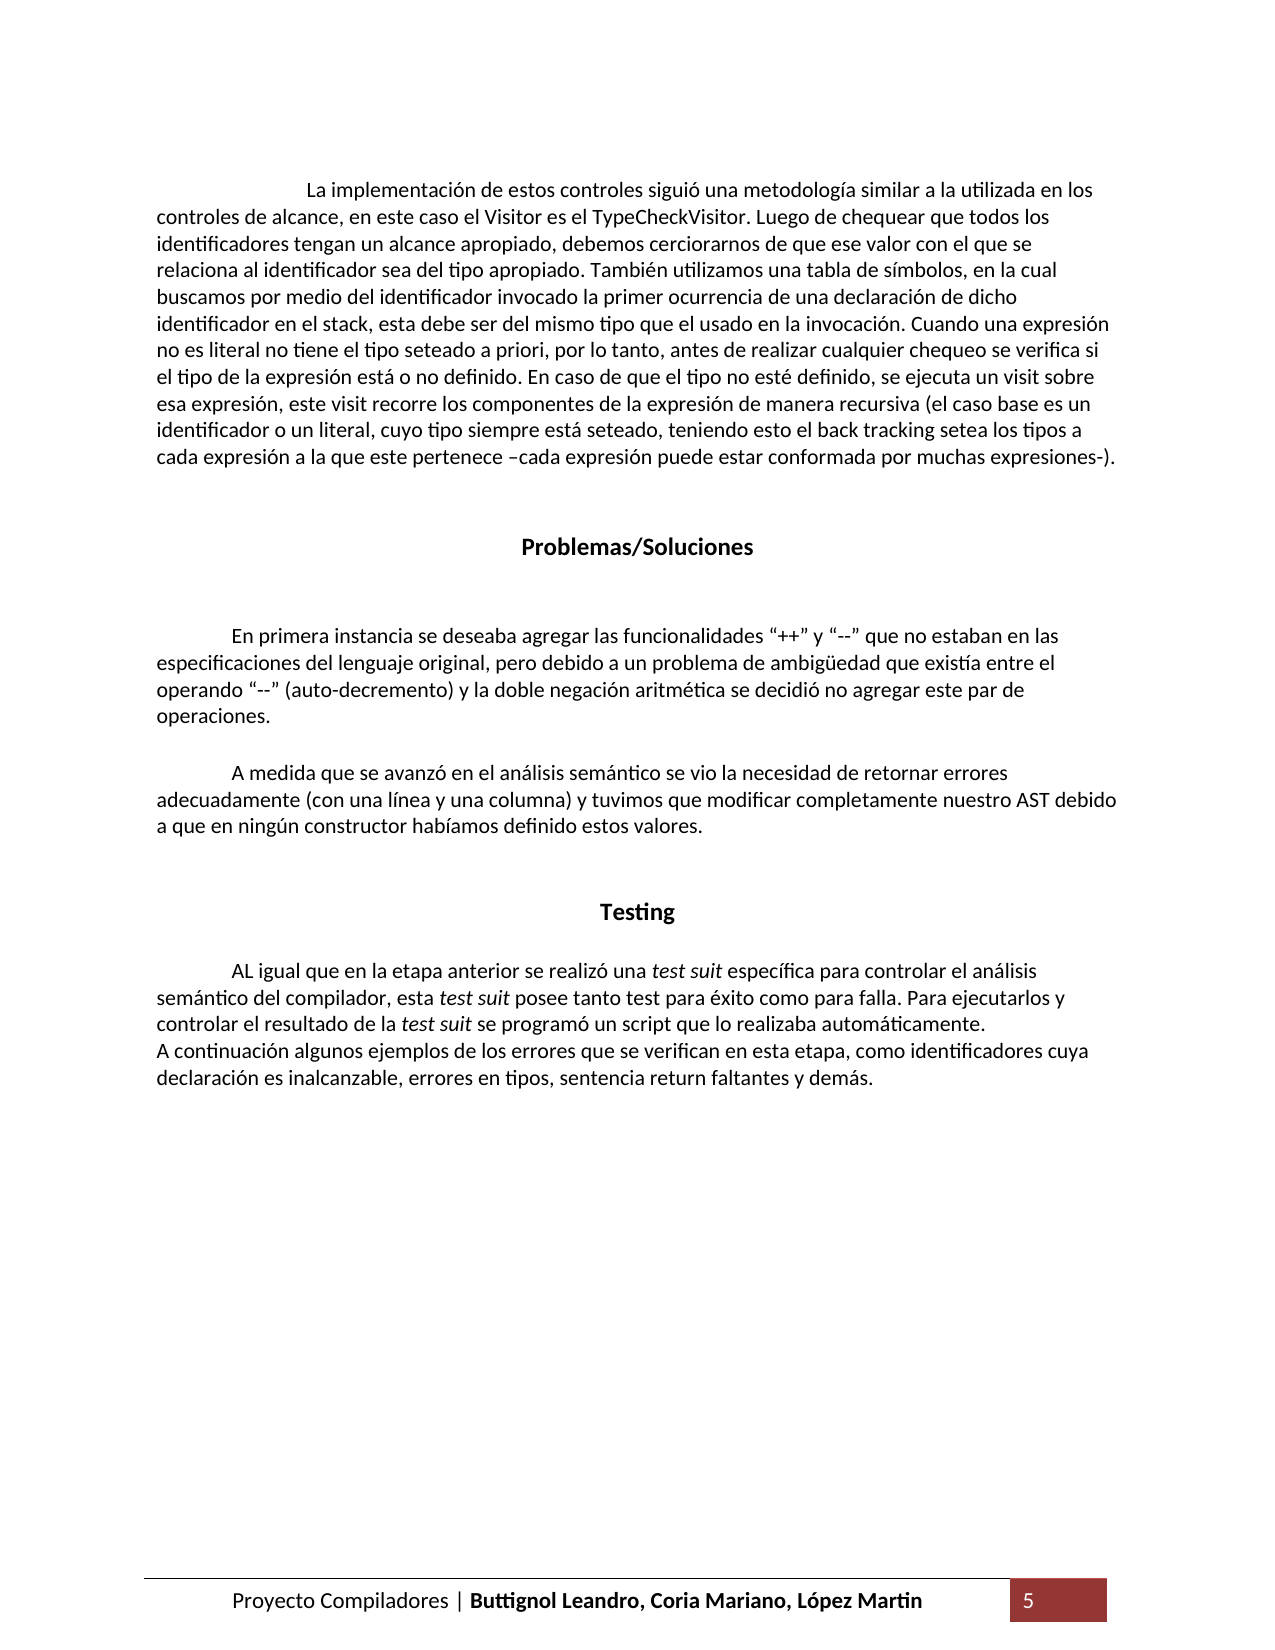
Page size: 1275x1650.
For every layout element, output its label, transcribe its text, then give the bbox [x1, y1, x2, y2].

text Problemas/Soluciones [156, 531, 1118, 562]
text En primera instancia se deseaba agregar las funcionalidades “++” y “--” que no estaban en las especificaciones del lenguaje original, pero debido a un problema de ambigüedad que existía entre el operando “--” (auto-decremento) y la doble negación aritmética se decidió no agregar este par de operaciones. [156, 623, 1118, 729]
text A medida que se avanzó en el análisis semántico se vio la necesidad de retornar errores adecuadamente (con una línea y una columna) y tuvimos que modificar completamente nuestro AST debido a que en ningún constructor habíamos definido estos valores. [156, 759, 1118, 839]
text Testing [156, 896, 1118, 927]
text A continuación algunos ejemplos de los errores que se verifican en esta etapa, como identificadores cuya declaración es inalcanzable, errores en tipos, sentencia return faltantes y demás. [156, 1037, 1118, 1091]
text La implementación de estos controles siguió una metodología similar a la utilizada en los controles de alcance, en este caso el Visitor es el TypeCheckVisitor. Luego de chequear que todos los identificadores tengan un alcance apropiado, debemos cerciorarnos de que ese valor con el que se relaciona al identificador sea del tipo apropiado. También utilizamos una tabla de símbolos, en la cual buscamos por medio del identificador invocado la primer ocurrencia de una declaración de dicho identificador en el stack, esta debe ser del mismo tipo que el usado en la invocación. Cuando una expresión no es literal no tiene el tipo seteado a priori, por lo tanto, antes de realizar cualquier chequeo se verifica si el tipo de la expresión está o no definido. En caso de que el tipo no esté definido, se ejecuta un visit sobre esa expresión, este visit recorre los componentes de la expresión de manera recursiva (el caso base es un identificador o un literal, cuyo tipo siempre está seteado, teniendo esto el back tracking setea los tipos a cada expresión a la que este pertenece –cada expresión puede estar conformada por muchas expresiones-). [156, 177, 1118, 470]
text AL igual que en la etapa anterior se realizó una test suit específica para controlar el análisis semántico del compilador, esta test suit posee tanto test para éxito como para falla. Para ejecutarlos y controlar el resultado de la test suit se programó un script que lo realizaba automáticamente. [156, 957, 1118, 1037]
